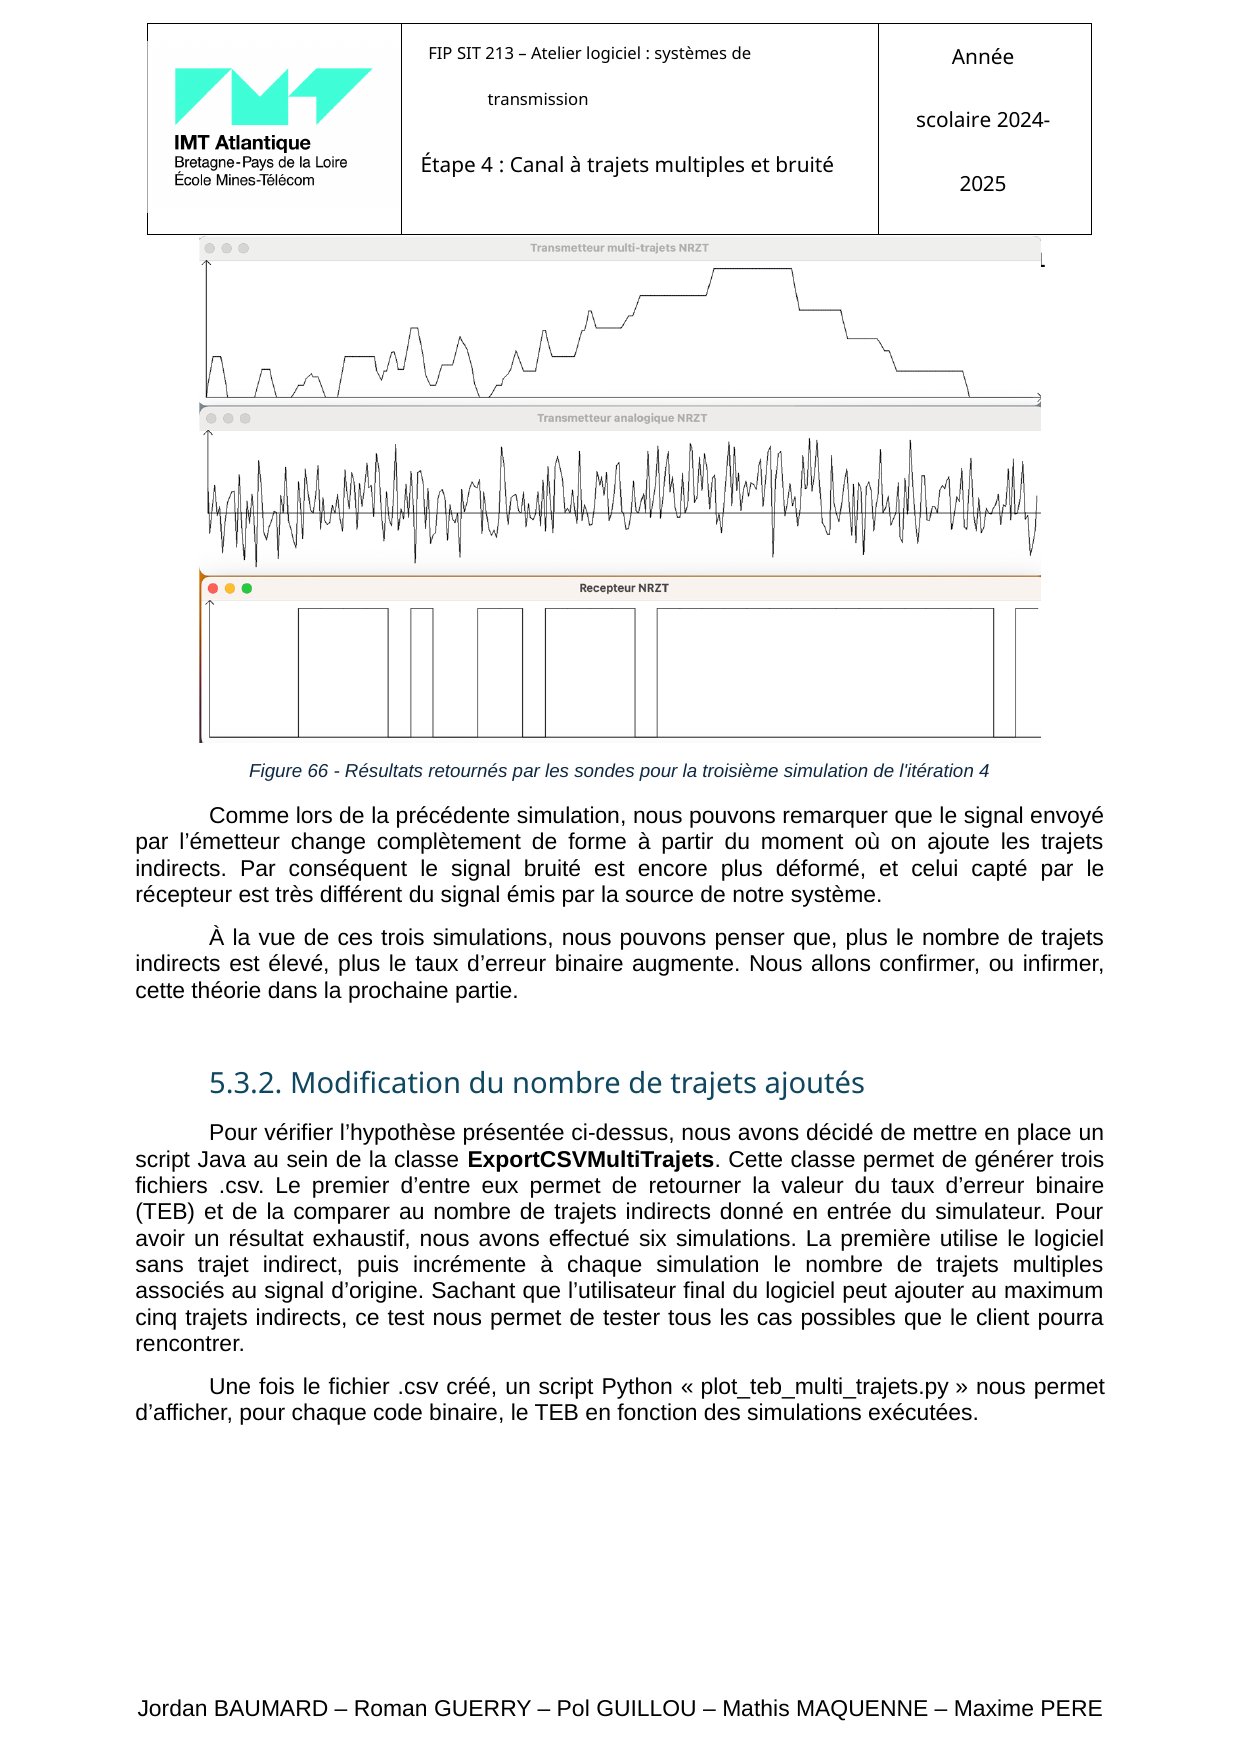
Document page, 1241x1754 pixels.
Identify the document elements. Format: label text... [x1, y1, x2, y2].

text Une fois le fichier .csv créé, un script Python « plot_teb_multi_trajets.py » nous permet d’afficher, pour chaque code binaire, le TEB en fonction des simulations exécutées. [135, 1373, 1105, 1426]
text Figure 66 - Résultats retournés par les sondes pour la troisième simulation de l'itération 4 [135, 759, 1105, 781]
text Pour vérifier l’hypothèse présentée ci-dessus, nous avons décidé de mettre en place un script Java au sein de la classe ExportCSVMultiTrajets. Cette classe permet de générer trois fichiers .csv. Le premier d’entre eux permet de retourner la valeur du taux d’erreur binaire (TEB) et de la comparer au nombre de trajets indirects donné en entrée du simulateur. Pour avoir un résultat exhaustif, nous avons effectué six simulations. La première utilise le logiciel sans trajet indirect, puis incrémente à chaque simulation le nombre de trajets multiples associés au signal d’origine. Sachant que l’utilisateur final du logiciel peut ajouter au maximum cinq trajets indirects, ce test nous permet de tester tous les cas possibles que le client pourra rencontrer. [135, 1119, 1105, 1356]
picture [199, 236, 1041, 743]
picture [147, 41, 401, 213]
text Comme lors de la précédente simulation, nous pouvons remarquer que le signal envoyé par l’émetteur change complètement de forme à partir du moment où on ajoute les trajets indirects. Par conséquent le signal bruité est encore plus déformé, et celui capté par le récepteur est très différent du signal émis par la source de notre système. [135, 802, 1105, 907]
subtitle 5.3.2. Modification du nombre de trajets ajoutés [135, 1063, 1105, 1102]
text À la vue de ces trois simulations, nous pouvons penser que, plus le nombre de trajets indirects est élevé, plus le taux d’erreur binaire augmente. Nous allons confirmer, ou infirmer, cette théorie dans la prochaine partie. [135, 924, 1105, 1003]
